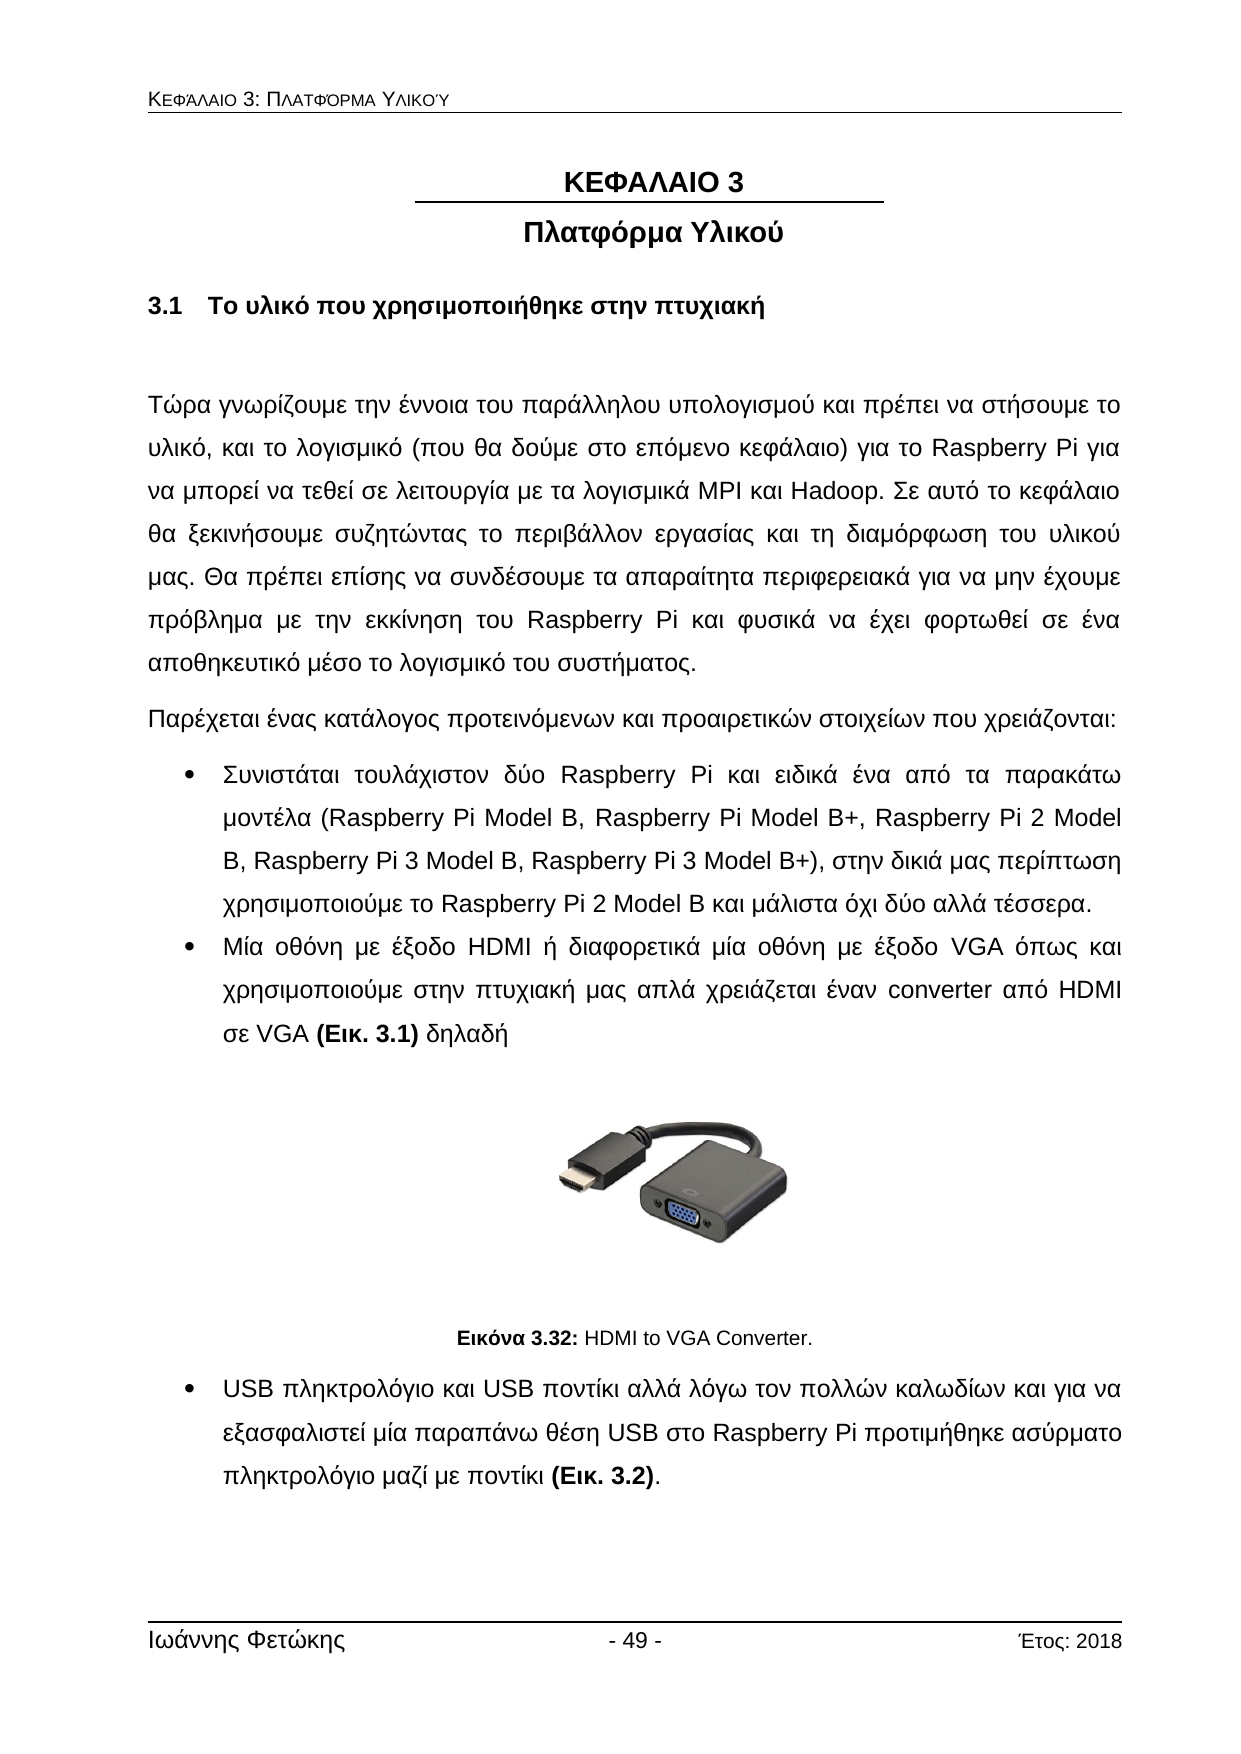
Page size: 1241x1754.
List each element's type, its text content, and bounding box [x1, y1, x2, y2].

subtitle ΚΕΦΑΛΑΙΟ 3 Πλατφόρμα Υλικού [148, 165, 1122, 249]
list Μία οθόνη με έξοδο HDMI ή διαφορετικά μία οθόνη με έξοδο VGA όπως και χρησιμοποιούμε στην πτυχιακή μας απλά χρειάζεται έναν converter από HDMI σε VGA (Εικ. 3.1) δηλαδή [185, 932, 1122, 1047]
text Παρέχεται ένας κατάλογος προτεινόμενων και προαιρετικών στοιχείων που χρειάζονται: [148, 704, 1122, 733]
subtitle Το υλικό που χρησιμοποιήθηκε στην πτυχιακή [148, 291, 1122, 319]
list Συνιστάται τουλάχιστον δύο Raspberry Pi και ειδικά ένα από τα παρακάτω μοντέλα (Raspberry Pi Model B, Raspberry Pi Model B+, Raspberry Pi 2 Model B, Raspberry Pi 3 Model B, Raspberry Pi 3 Model B+), στην δικιά μας περίπτωση χρησιμοποιούμε το Raspberry Pi 2 Model B και μάλιστα όχι δύο αλλά τέσσερα. [185, 759, 1122, 918]
picture [553, 1061, 792, 1300]
text Τώρα γνωρίζουμε την έννοια του παράλληλου υπολογισμού και πρέπει να στήσουμε το υλικό, και το λογισμικό (που θα δούμε στο επόμενο κεφάλαιο) για το Raspberry Pi για να μπορεί να τεθεί σε λειτουργία με τα λογισμικά MPI και Hadoop. Σε αυτό το κεφάλαιο θα ξεκινήσουμε συζητώντας το περιβάλλον εργασίας και τη διαμόρφωση του υλικού μας. Θα πρέπει επίσης να συνδέσουμε τα απαραίτητα περιφερειακά για να μην έχουμε πρόβλημα με την εκκίνηση του Raspberry Pi και φυσικά να έχει φορτωθεί σε ένα αποθηκευτικό μέσο το λογισμικό του συστήματος. [148, 346, 1122, 677]
list USB πληκτρολόγιο και USB ποντίκι αλλά λόγω τον πολλών καλωδίων και για να εξασφαλιστεί μία παραπάνω θέση USB στο Raspberry Pi προτιμήθηκε ασύρματο πληκτρολόγιο μαζί με ποντίκι (Εικ. 3.2). [185, 1374, 1122, 1489]
